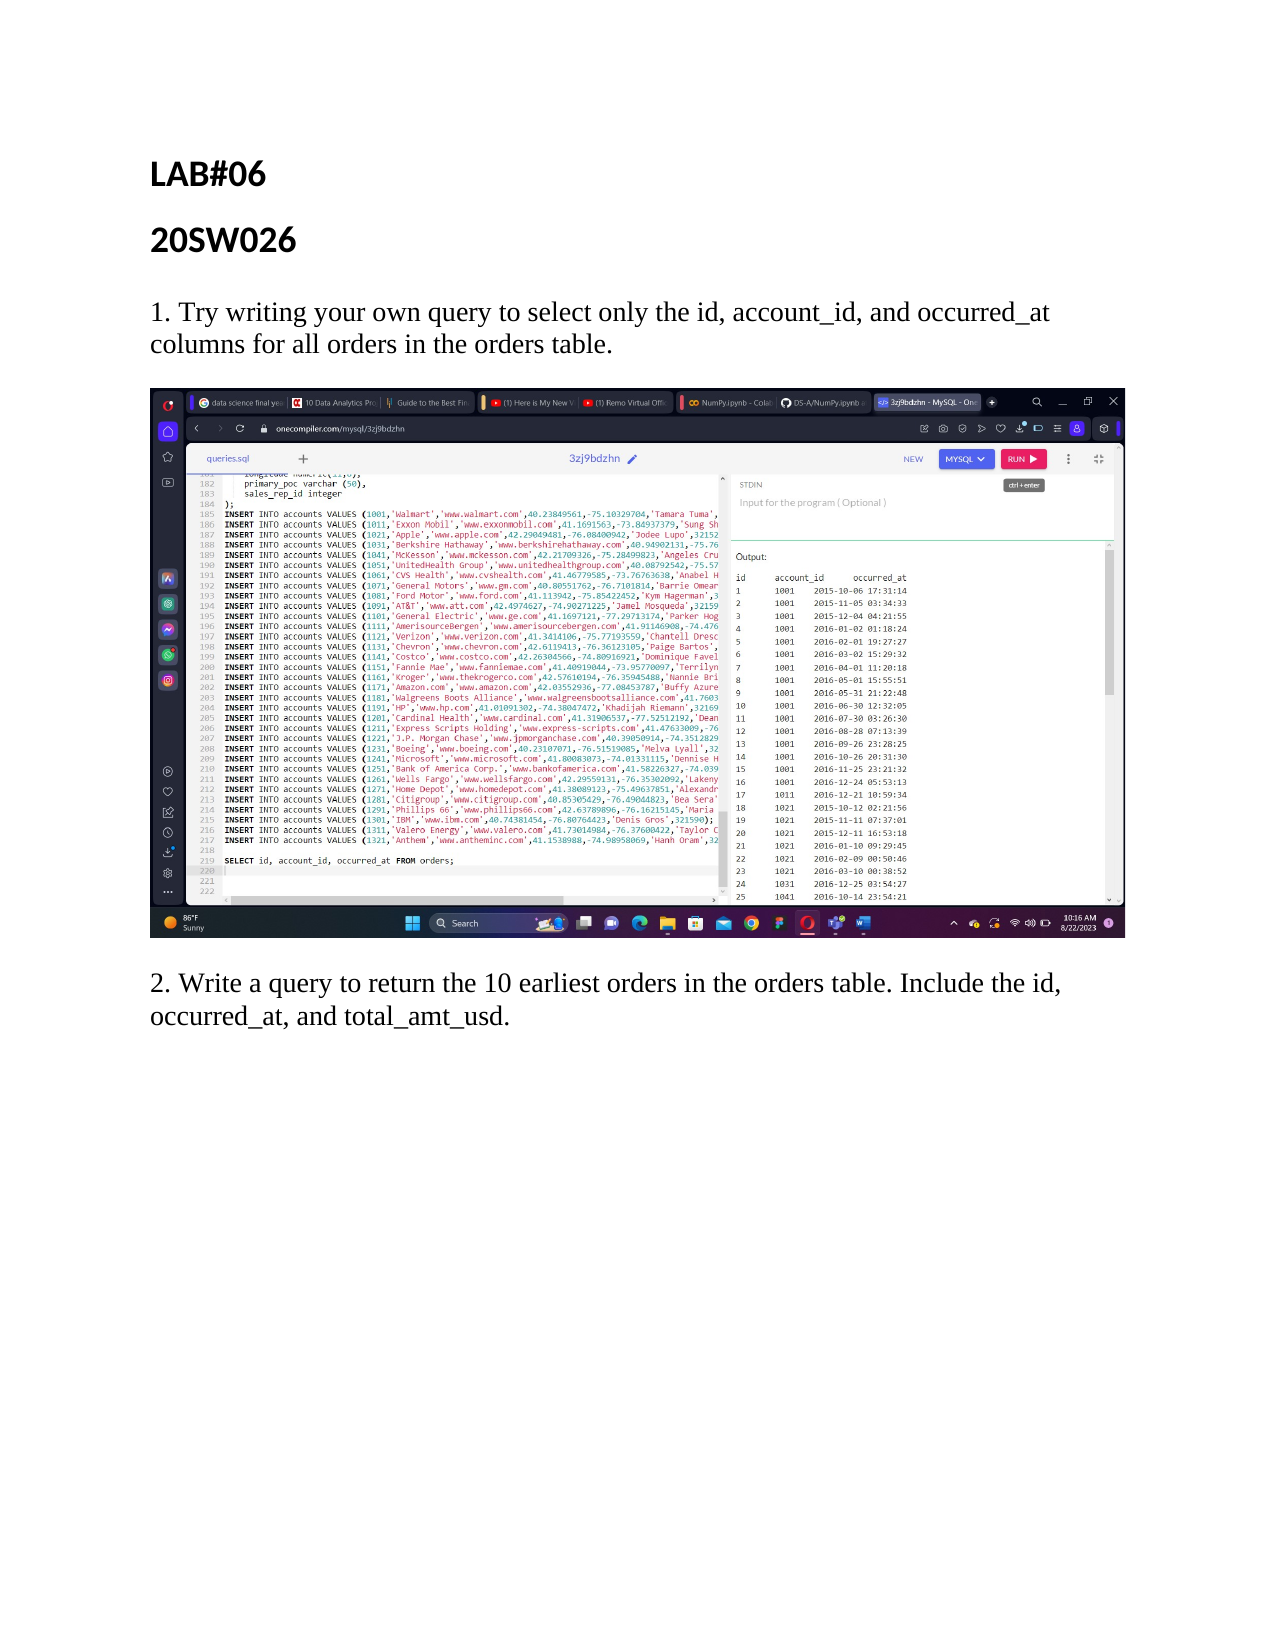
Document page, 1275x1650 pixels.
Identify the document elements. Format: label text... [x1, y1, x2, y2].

text LAB#06 [150, 150, 1125, 196]
text 2. Write a query to return the 10 earliest orders in the orders table. Include the id, occurred_at, and total_amt_usd. [150, 966, 1125, 1031]
text 20SW026 [150, 216, 1125, 262]
picture [150, 388, 1125, 938]
text 1. Try writing your own query to select only the id, account_id, and occurred_at columns for all orders in the orders table. [150, 295, 1125, 359]
